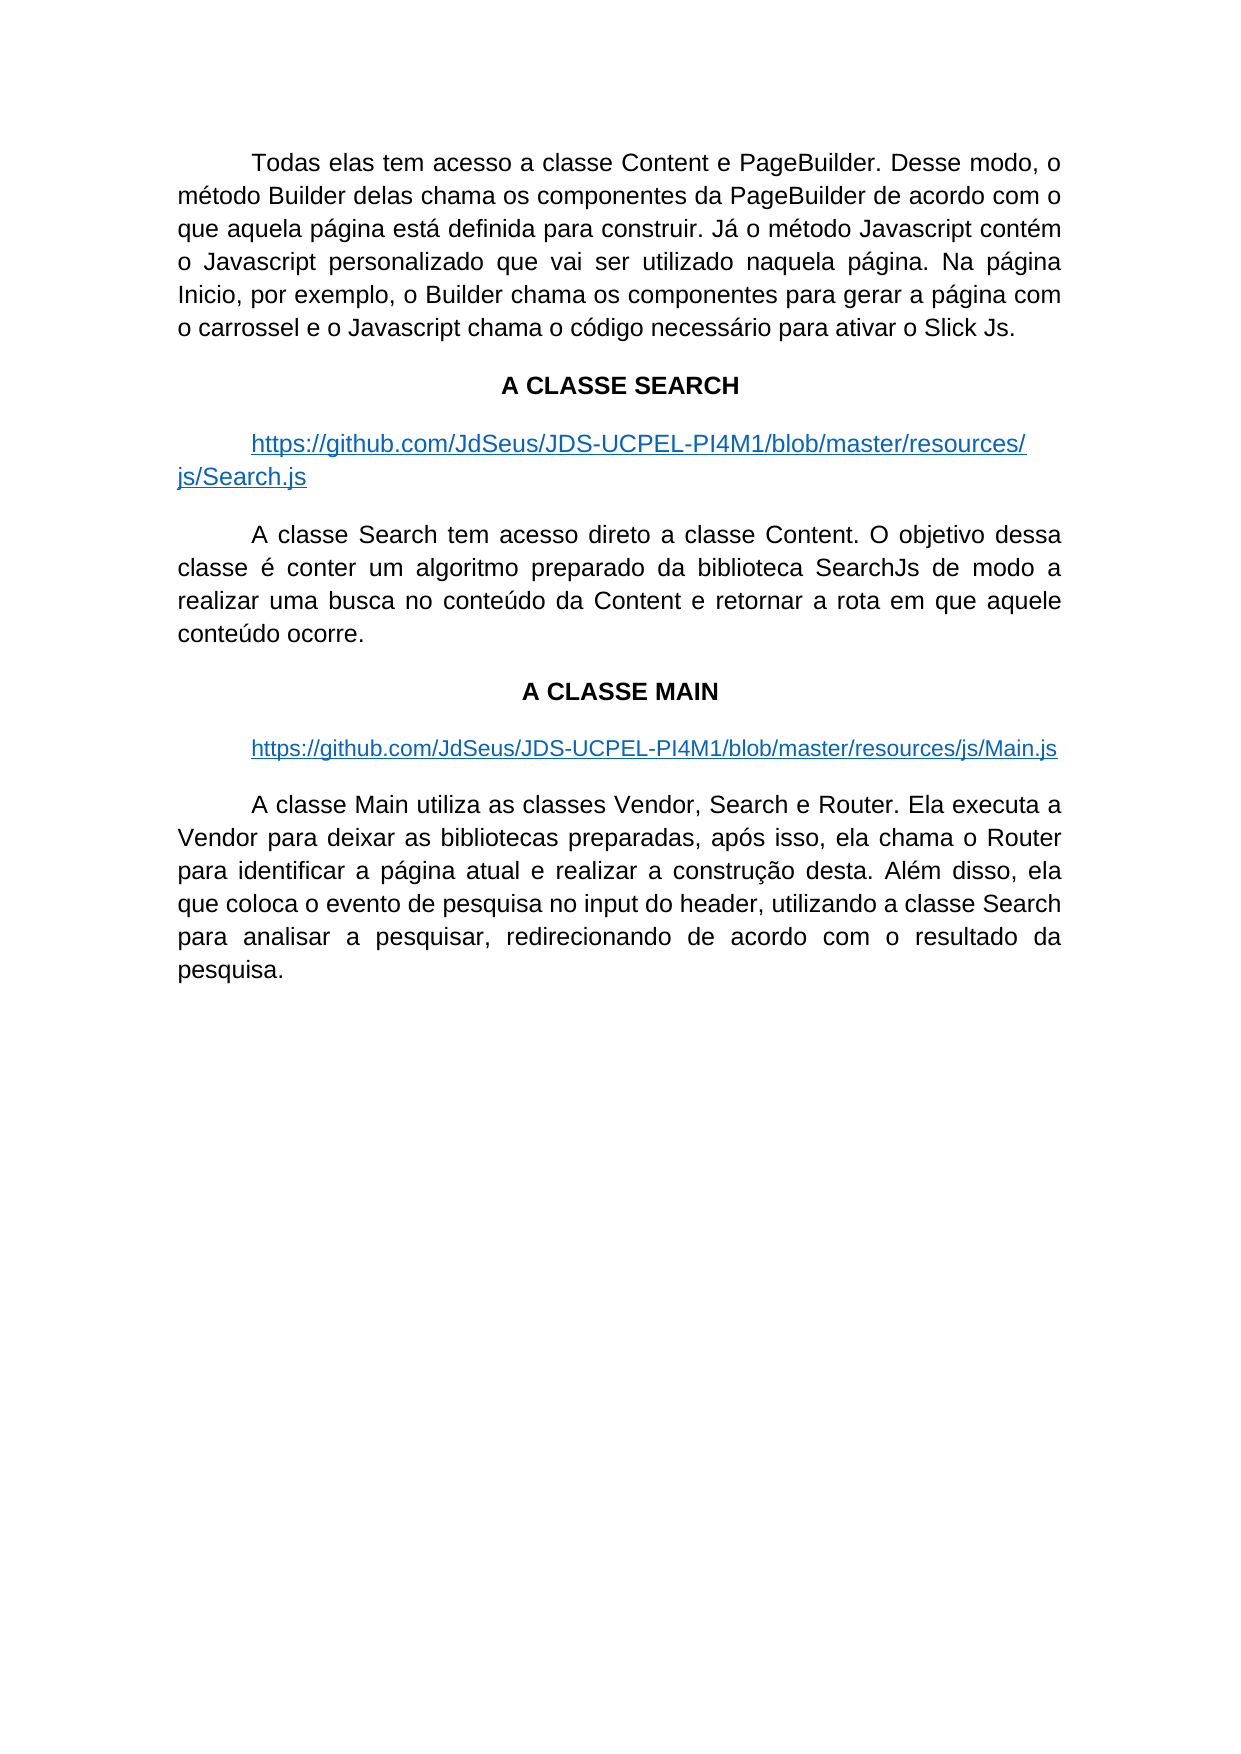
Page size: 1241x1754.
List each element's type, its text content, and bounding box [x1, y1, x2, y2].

text A classe Main utiliza as classes Vendor, Search e Router. Ela executa a Vendor para deixar as bibliotecas preparadas, após isso, ela chama o Router para identificar a página atual e realizar a construção desta. Além disso, ela que coloca o evento de pesquisa no input do header, utilizando a classe Search para analisar a pesquisar, redirecionando de acordo com o resultado da pesquisa. [177, 790, 1063, 984]
text https://github.com/JdSeus/JDS-UCPEL-PI4M1/blob/master/resources/js/Search.js [177, 429, 1063, 491]
text Todas elas tem acesso a classe Content e PageBuilder. Desse modo, o método Builder delas chama os componentes da PageBuilder de acordo com o que aquela página está definida para construir. Já o método Javascript contém o Javascript personalizado que vai ser utilizado naquela página. Na página Inicio, por exemplo, o Builder chama os componentes para gerar a página com o carrossel e o Javascript chama o código necessário para ativar o Slick Js. [177, 148, 1063, 341]
text A CLASSE MAIN [177, 677, 1063, 706]
text A classe Search tem acesso direto a classe Content. O objetivo dessa classe é conter um algoritmo preparado da biblioteca SearchJs de modo a realizar uma busca no conteúdo da Content e retornar a rota em que aquele conteúdo ocorre. [177, 520, 1063, 648]
text A CLASSE SEARCH [177, 371, 1063, 399]
text https://github.com/JdSeus/JDS-UCPEL-PI4M1/blob/master/resources/js/Main.js [177, 735, 1063, 761]
